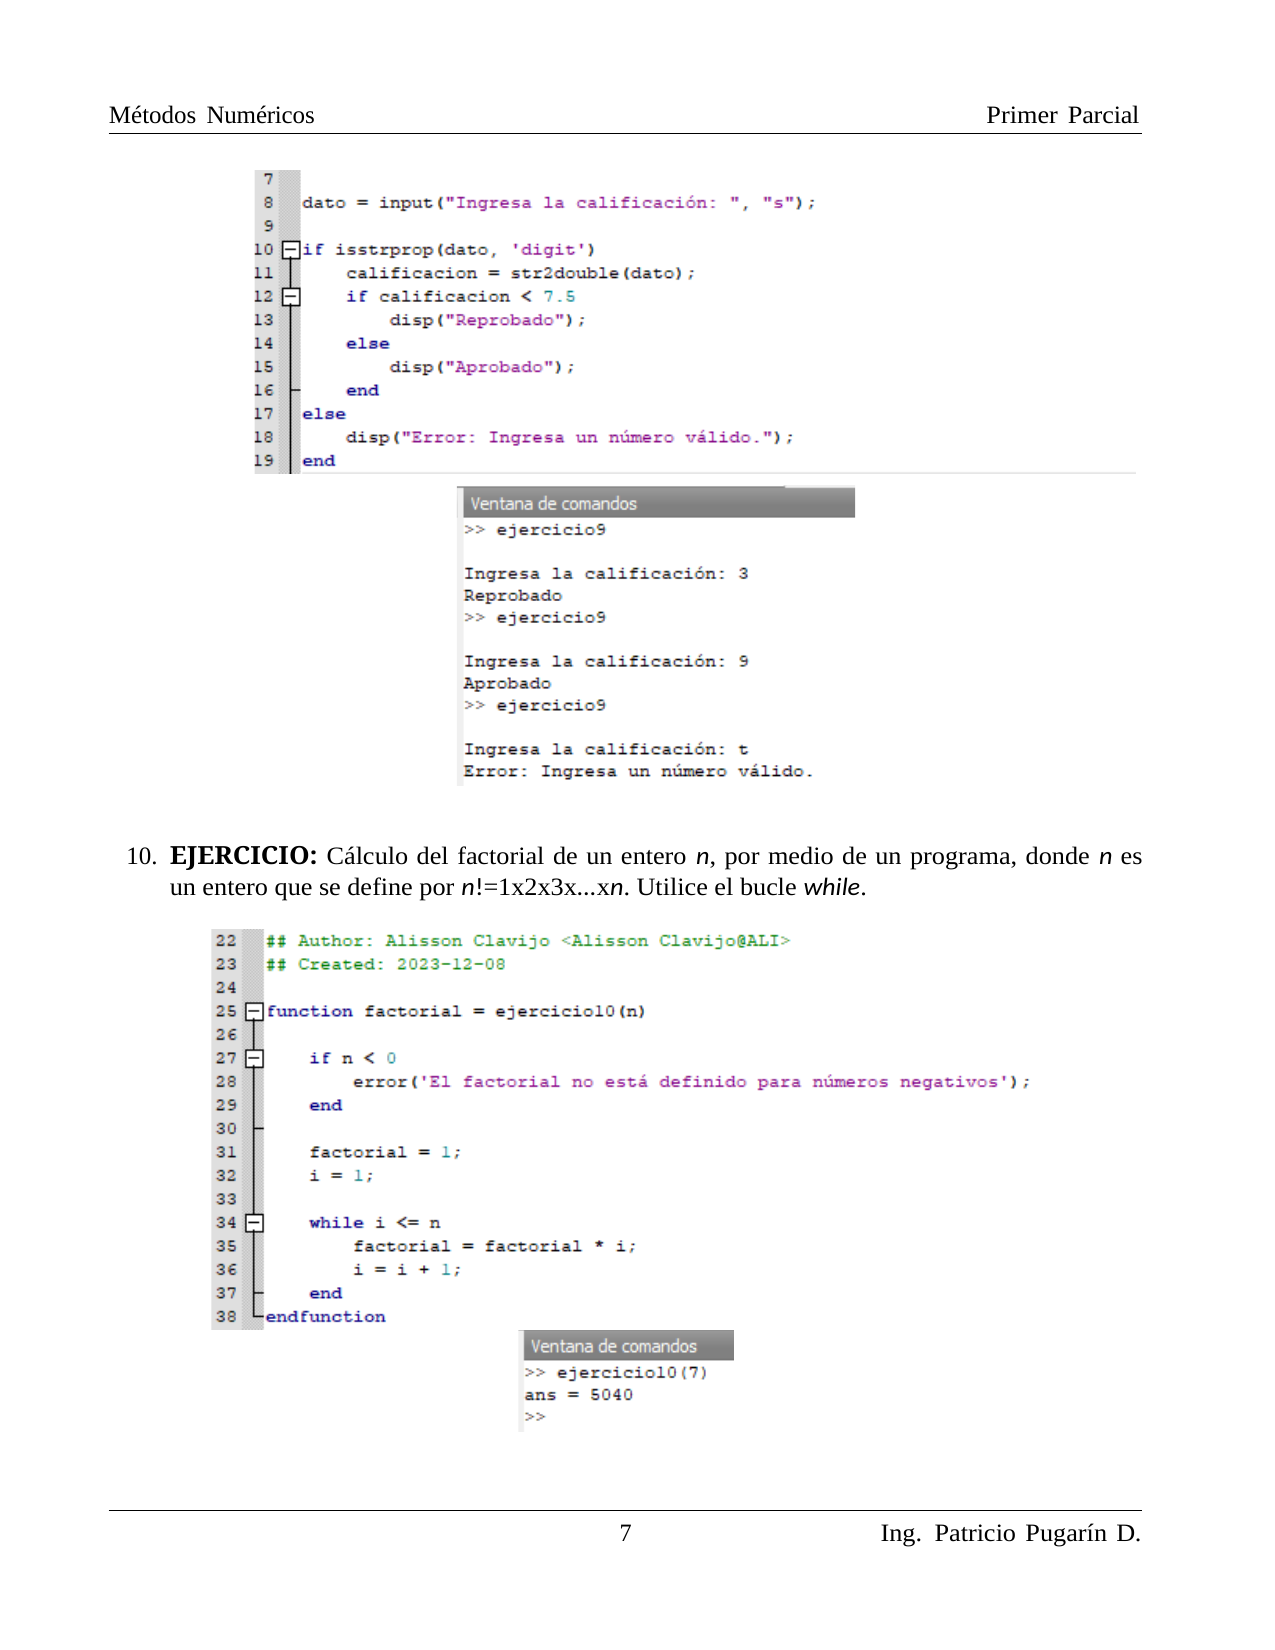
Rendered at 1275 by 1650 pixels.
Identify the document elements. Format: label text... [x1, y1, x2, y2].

list EJERCICIO: Cálculo del factorial de un entero n, por medio de un programa, donde n es un entero que se define por n!=1x2x3x...xn. Utilice el bucle while. [126, 838, 1142, 901]
picture [211, 929, 1041, 1432]
picture [254, 170, 1136, 474]
picture [456, 485, 856, 786]
